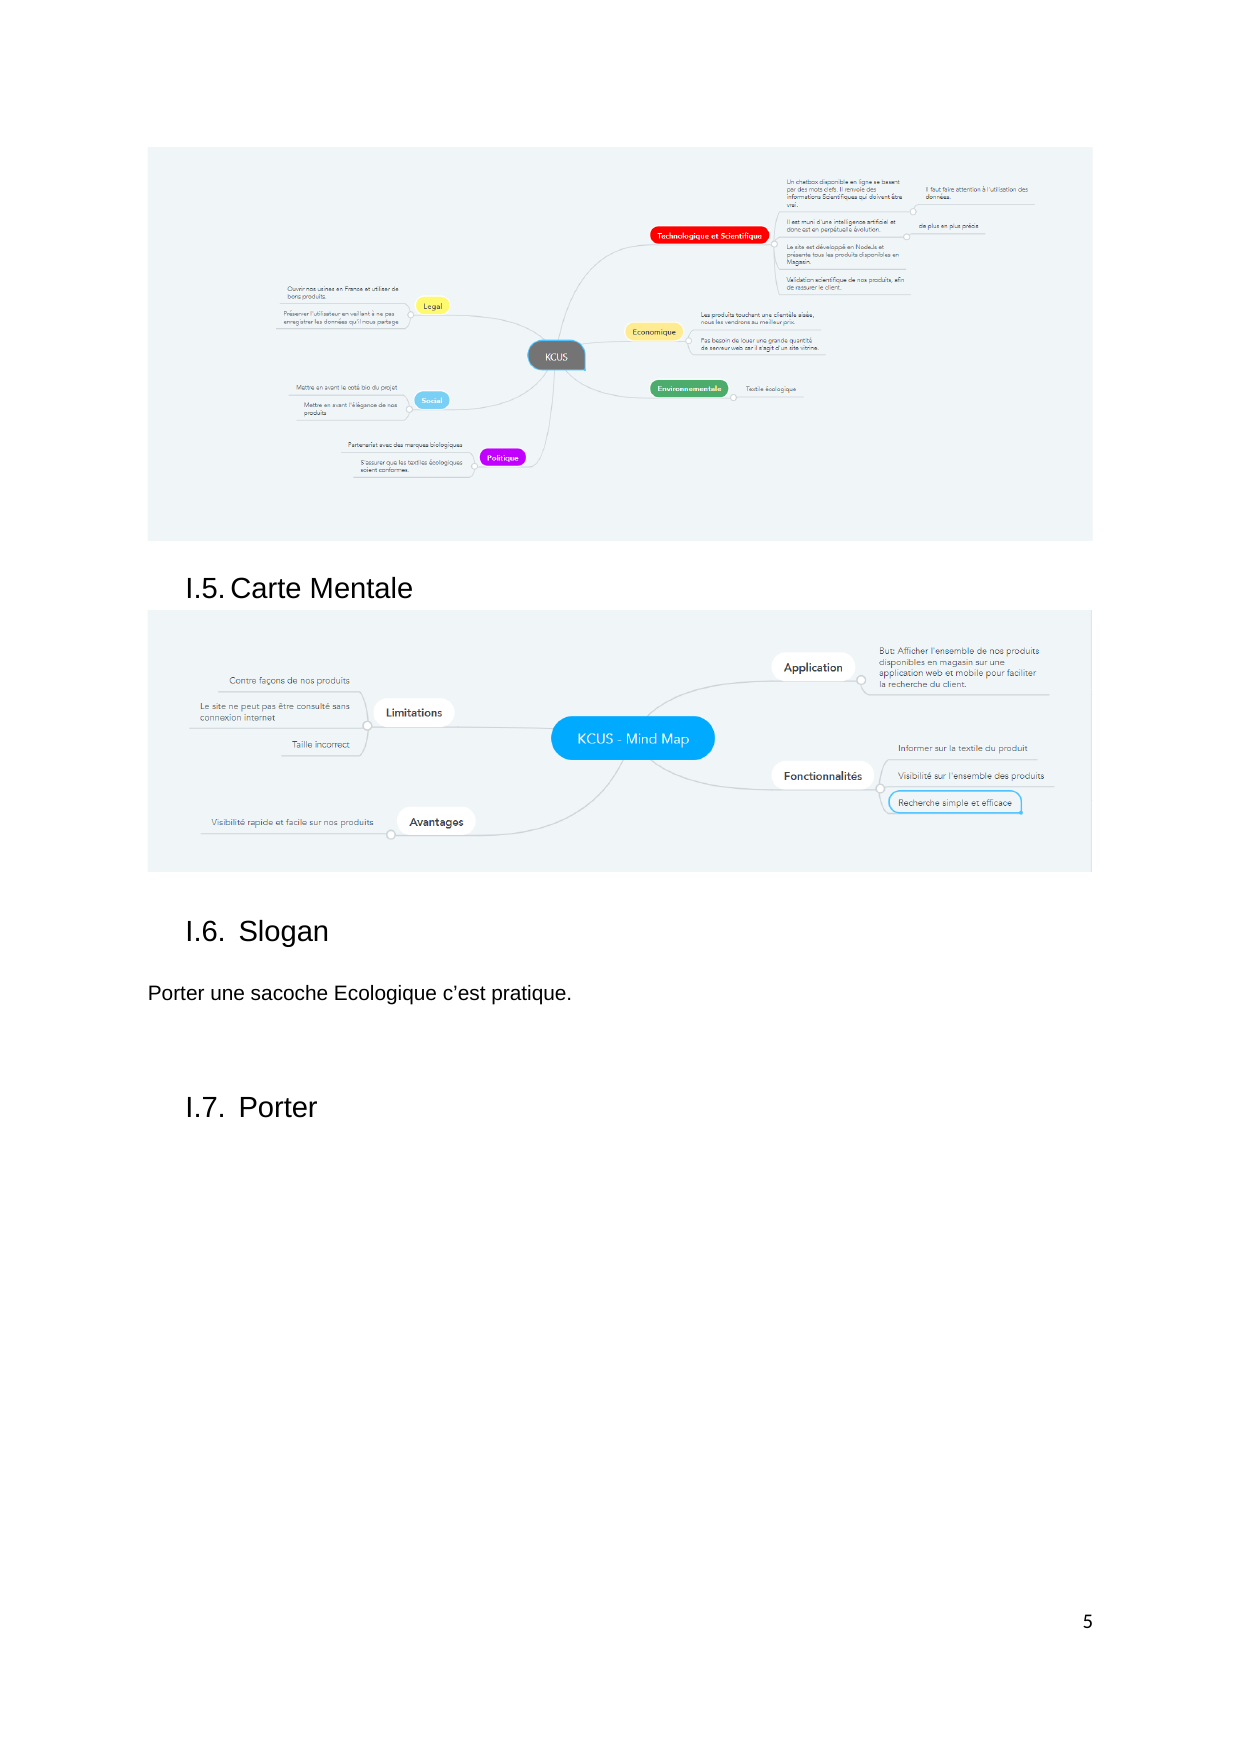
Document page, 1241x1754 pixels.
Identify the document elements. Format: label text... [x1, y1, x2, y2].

list Carte Mentale [185, 571, 1093, 605]
list Porter [185, 1090, 1093, 1124]
picture [147, 147, 1093, 541]
text Porter une sacoche Ecologique c’est pratique. [148, 980, 1093, 1004]
picture [147, 610, 1093, 872]
list Slogan [185, 914, 1093, 948]
